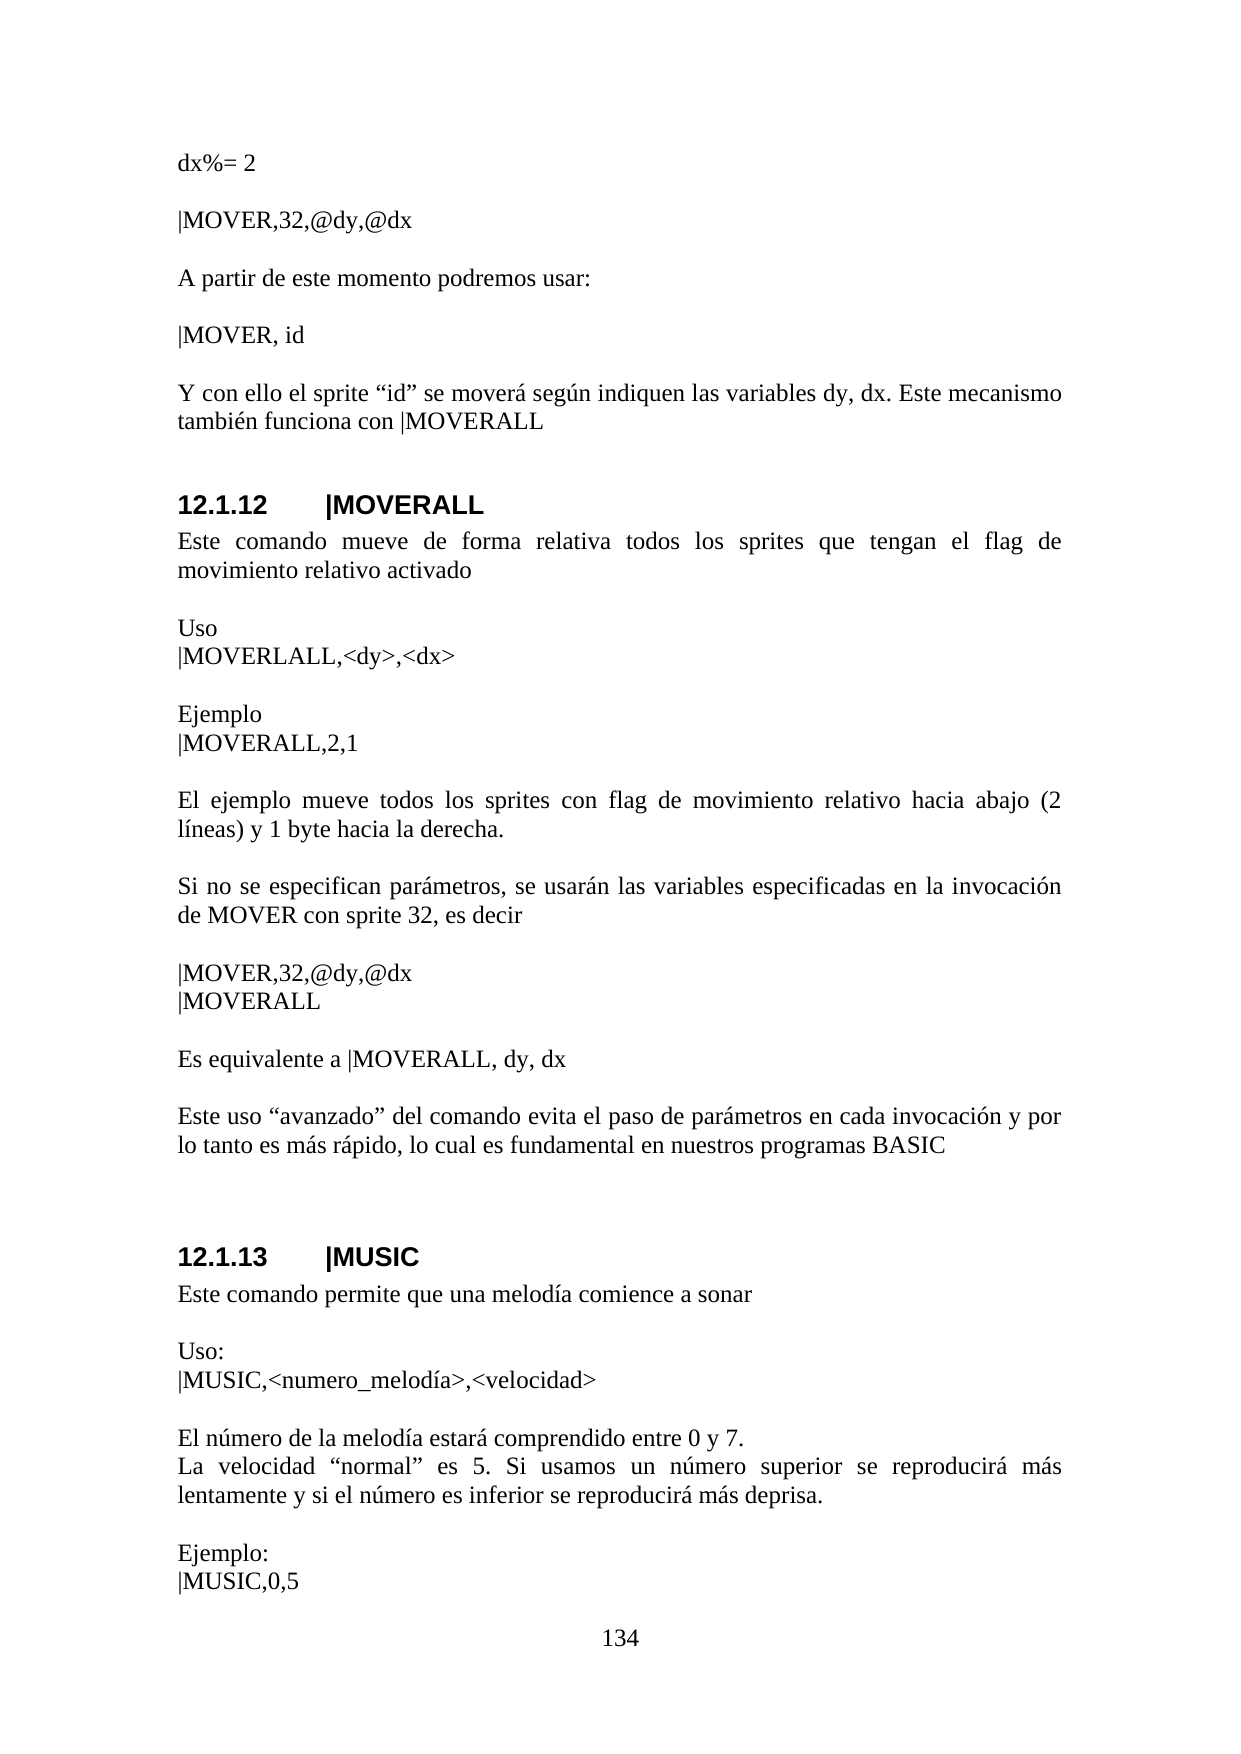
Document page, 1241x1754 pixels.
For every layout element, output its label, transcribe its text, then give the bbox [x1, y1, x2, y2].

text |MUSIC,0,5 [177, 1566, 1063, 1595]
text |MUSIC,<numero_melodía>,<velocidad> [177, 1365, 1063, 1394]
text Y con ello el sprite “id” se moverá según indiquen las variables dy, dx. Este mecanismo también funciona con |MOVERALL [177, 378, 1063, 435]
text Es equivalente a |MOVERALL, dy, dx [177, 1044, 1063, 1073]
subtitle |MOVERALL [177, 489, 1063, 520]
text La velocidad “normal” es 5. Si usamos un número superior se reproducirá más lentamente y si el número es inferior se reproducirá más deprisa. [177, 1451, 1063, 1509]
subtitle |MUSIC [177, 1241, 1063, 1273]
text |MOVERLALL,<dy>,<dx> [177, 641, 1063, 670]
text dx%= 2 [177, 148, 1063, 176]
text |MOVER, id [177, 320, 1063, 349]
text |MOVERALL [177, 986, 1063, 1015]
text Este comando mueve de forma relativa todos los sprites que tengan el flag de movimiento relativo activado [177, 526, 1063, 584]
text Ejemplo: [177, 1538, 1063, 1566]
text Uso: [177, 1336, 1063, 1365]
text Uso [177, 613, 1063, 641]
text A partir de este momento podremos usar: [177, 263, 1063, 291]
text Este comando permite que una melodía comience a sonar [177, 1279, 1063, 1308]
text |MOVER,32,@dy,@dx [177, 205, 1063, 234]
text El número de la melodía estará comprendido entre 0 y 7. [177, 1423, 1063, 1451]
text El ejemplo mueve todos los sprites con flag de movimiento relativo hacia abajo (2 líneas) y 1 byte hacia la derecha. [177, 785, 1063, 843]
text |MOVERALL,2,1 [177, 728, 1063, 756]
text Si no se especifican parámetros, se usarán las variables especificadas en la invocación de MOVER con sprite 32, es decir [177, 871, 1063, 929]
text Ejemplo [177, 699, 1063, 728]
text Este uso “avanzado” del comando evita el paso de parámetros en cada invocación y por lo tanto es más rápido, lo cual es fundamental en nuestros programas BASIC [177, 1101, 1063, 1159]
text |MOVER,32,@dy,@dx [177, 958, 1063, 986]
